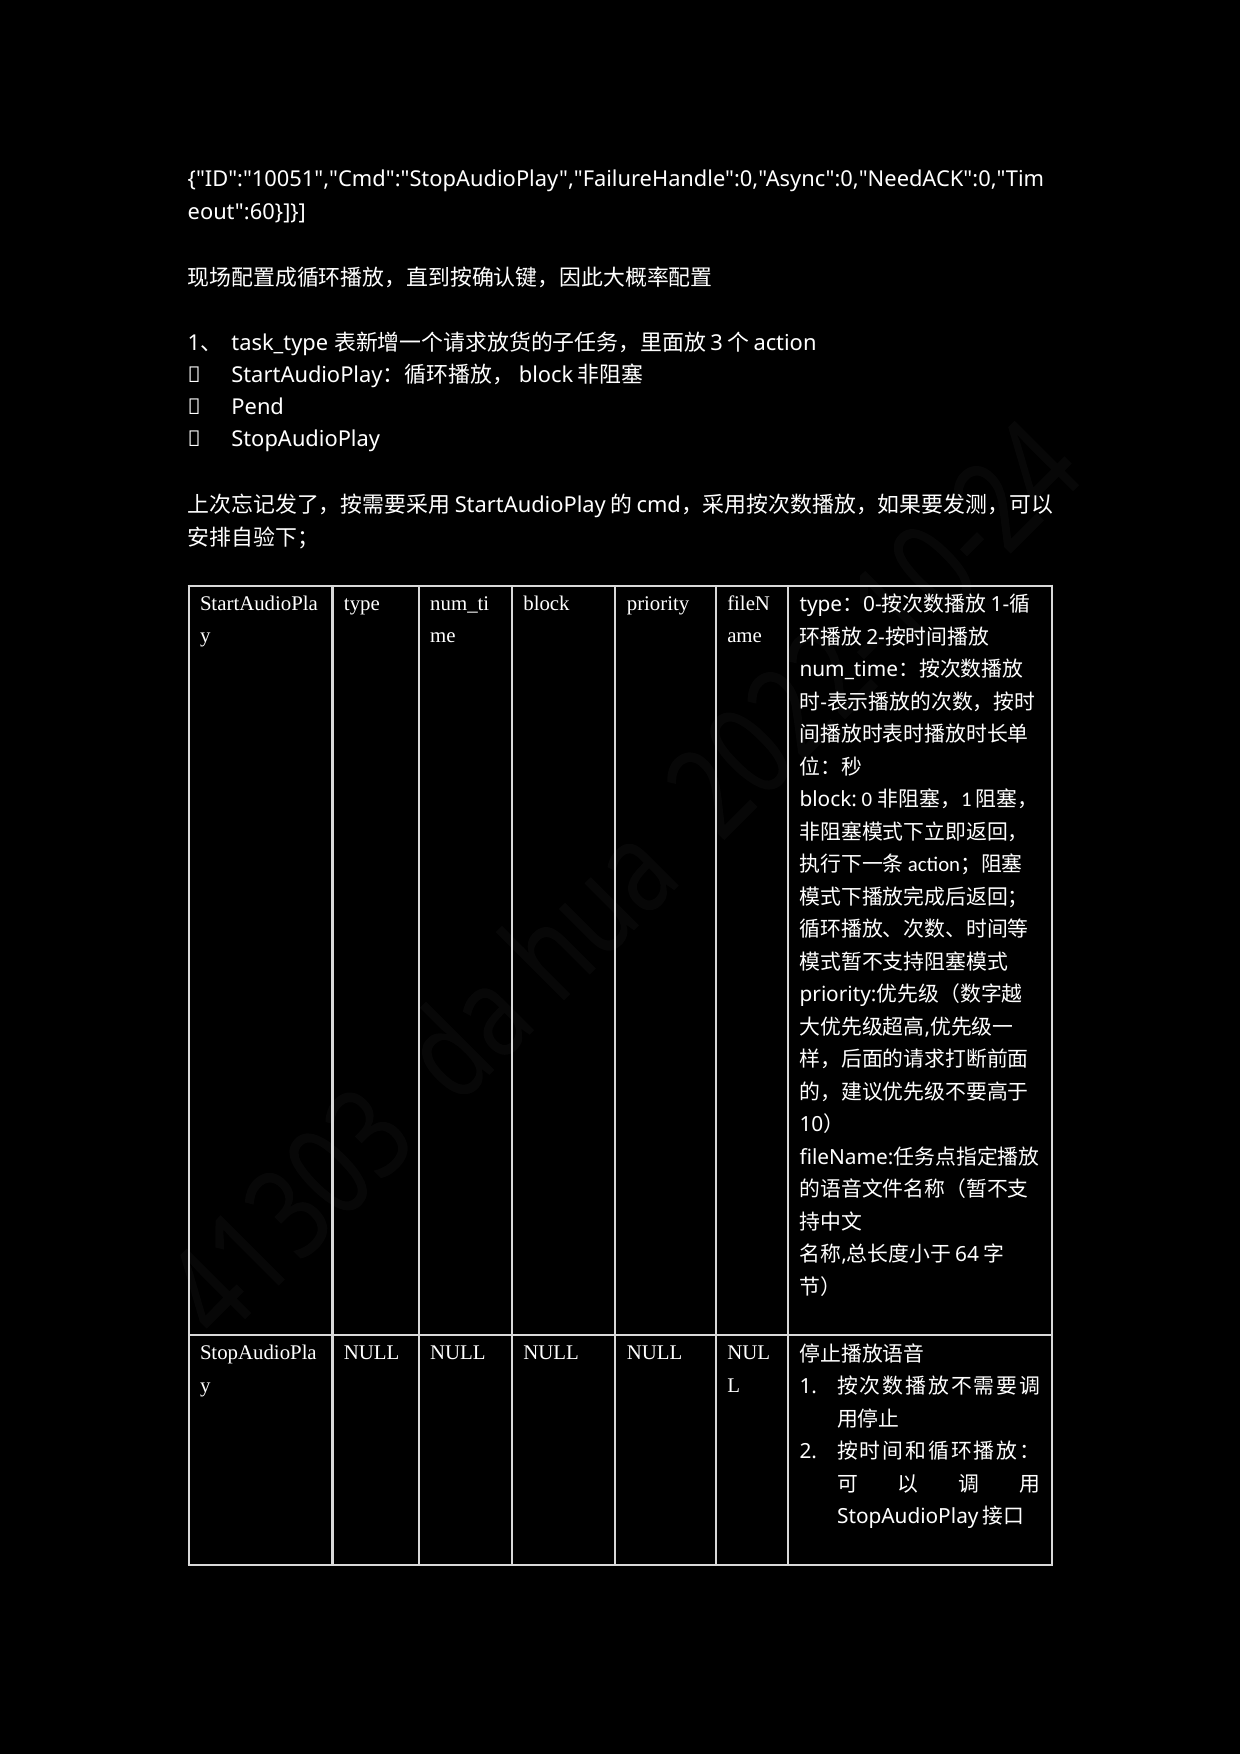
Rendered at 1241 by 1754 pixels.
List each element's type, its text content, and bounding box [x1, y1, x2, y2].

text 1、 task_type 表新增一个请求放货的子任务，里面放3个action [187, 324, 1053, 357]
table_cell StopAudioPlay [190, 1336, 331, 1564]
table_header fileName [717, 587, 787, 1334]
text 现场配置成循环播放，直到按确认键，因此大概率配置 [187, 259, 1053, 292]
table_cell NULL [513, 1336, 614, 1564]
table_cell NULL [616, 1336, 715, 1564]
table_cell 停止播放语音 按次数播放不需要调用停止 按时间和循环播放：可以调用StopAudioPlay接口 [789, 1336, 1051, 1564]
text  StopAudioPlay [187, 422, 1053, 454]
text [187, 162, 1053, 227]
table_header type [334, 587, 418, 1334]
table_header num_time [420, 587, 511, 1334]
text 上次忘记发了，按需要采用StartAudioPlay的cmd，采用按次数播放，如果要发测，可以安排自验下； [187, 487, 1053, 552]
table_header block [513, 587, 614, 1334]
text  StartAudioPlay：循环播放， block非阻塞 [187, 357, 1053, 389]
table_cell NULL [420, 1336, 511, 1564]
text  Pend [187, 389, 1053, 422]
table_cell NULL [717, 1336, 787, 1564]
table_cell NULL [334, 1336, 418, 1564]
table_header priority [616, 587, 715, 1334]
table_header type：0-按次数播放 1-循环播放2-按时间播放 num_time：按次数播放时-表示播放的次数，按时间播放时表时播放时长单位：秒 block: 0 非阻塞，1阻塞，非阻塞模式下立即返回，执行下一条action；阻塞模式下播放完成后返回；循环播放、次数、时间等模式暂不支持阻塞模式 priority:优先级（数字越大优先级超高,优先级一样，后面的请求打断前面的，建议优先级不要高于10） fileName:任务点指定播放的语音文件名称（暂不支持中文 名称,总长度小于64字节） [789, 587, 1051, 1334]
table_header StartAudioPlay [190, 587, 331, 1334]
